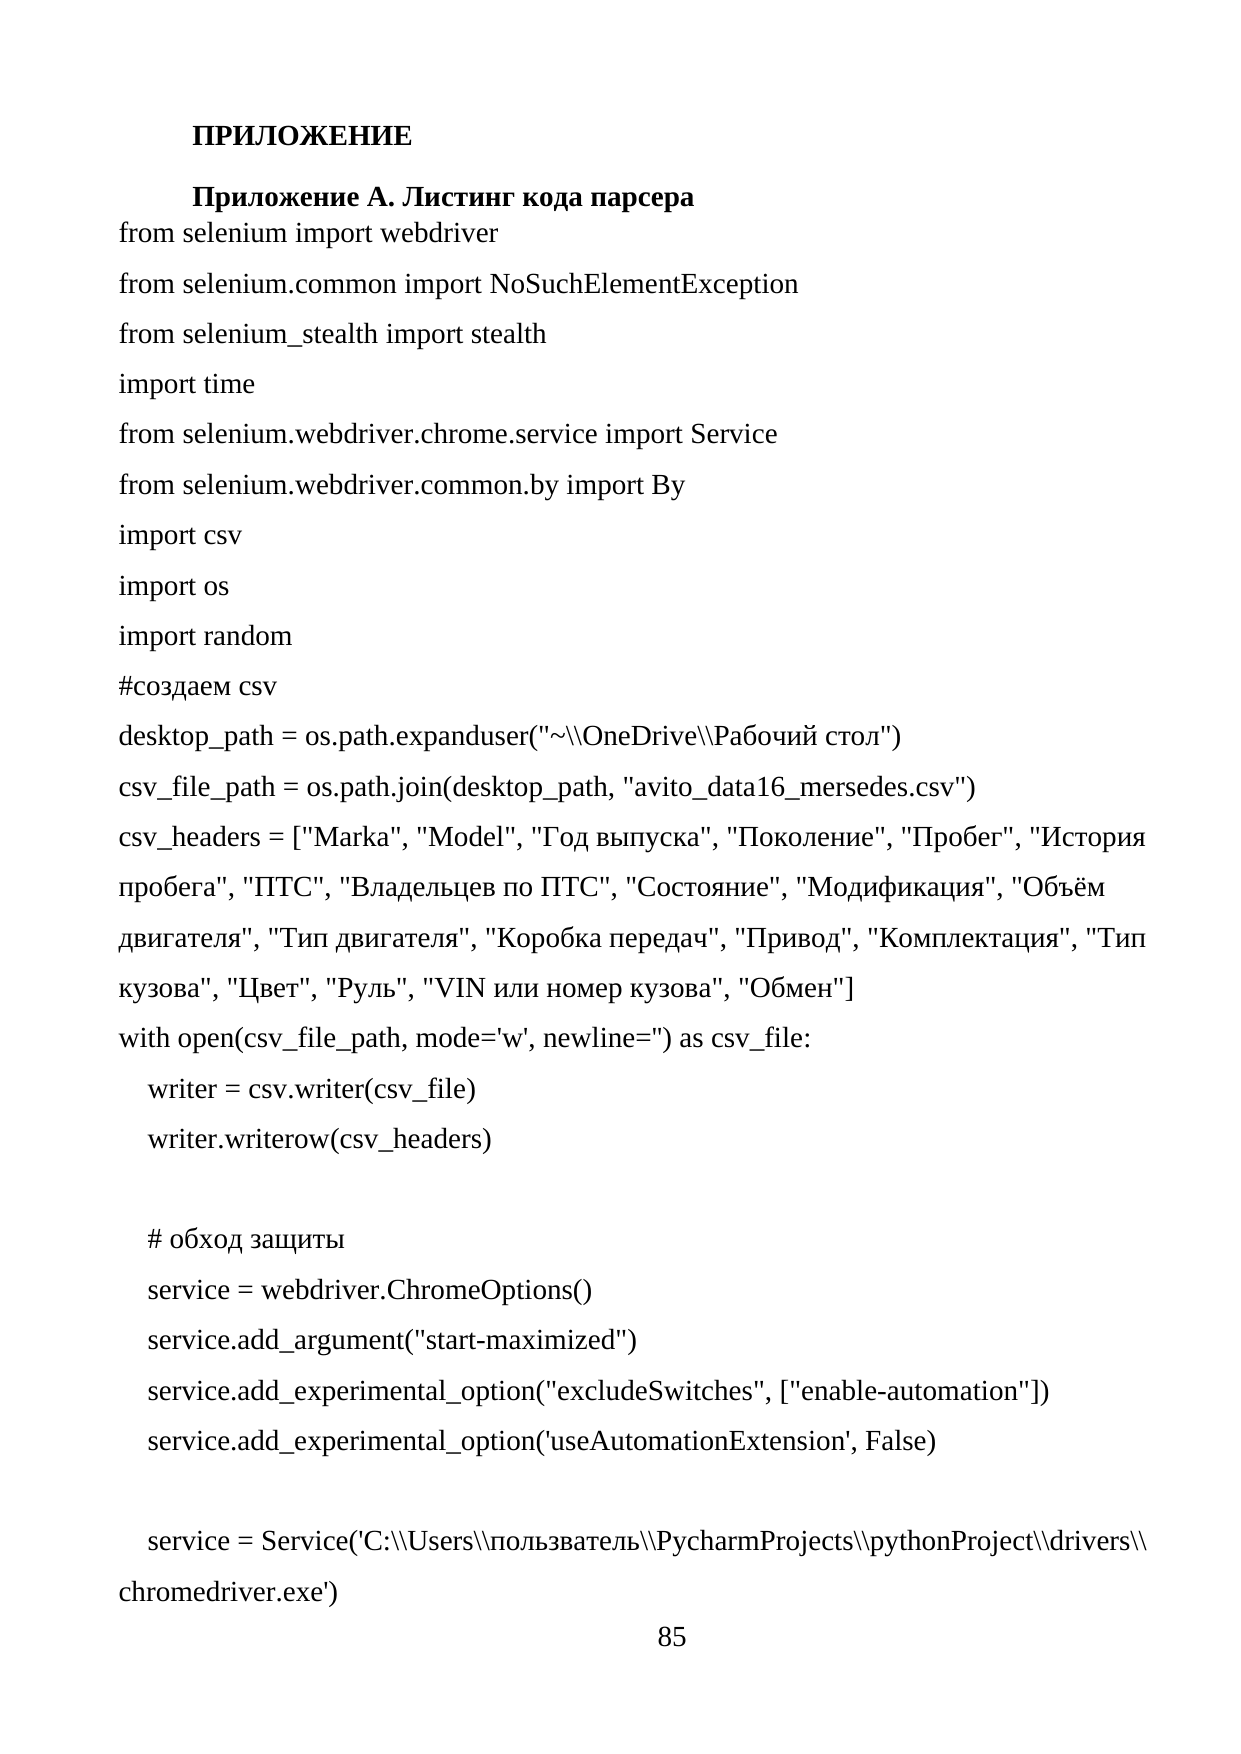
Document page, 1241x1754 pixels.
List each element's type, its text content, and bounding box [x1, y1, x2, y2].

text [118, 1171, 1181, 1607]
text from selenium import webdriver from selenium.common import NoSuchElementException from selenium_stealth import stealth import time from selenium.webdriver.chrome.service import Service from selenium.webdriver.common.by import By import csv import os import random #создаем csv desktop_path = os.path.expanduser("~\\OneDrive\\Рабочий стол") csv_file_path = os.path.join(desktop_path, "avito_data16_mersedes.csv") csv_headers = ["Marka", "Model", "Год выпуска", "Поколение", "Пробег", "История пробега", "ПТС", "Владельцев по ПТС", "Состояние", "Модификация", "Объём двигателя", "Тип двигателя", "Коробка передач", "Привод", "Комплектация", "Тип кузова", "Цвет", "Руль", "VIN или номер кузова", "Обмен"] with open(csv_file_path, mode='w', newline='') as csv_file: writer = csv.writer(csv_file) writer.writerow(csv_headers) [118, 215, 1181, 1154]
subtitle Приложение A. Листинг кода парсера [118, 179, 1181, 213]
subtitle ПРИЛОЖЕНИЕ [118, 118, 1181, 152]
